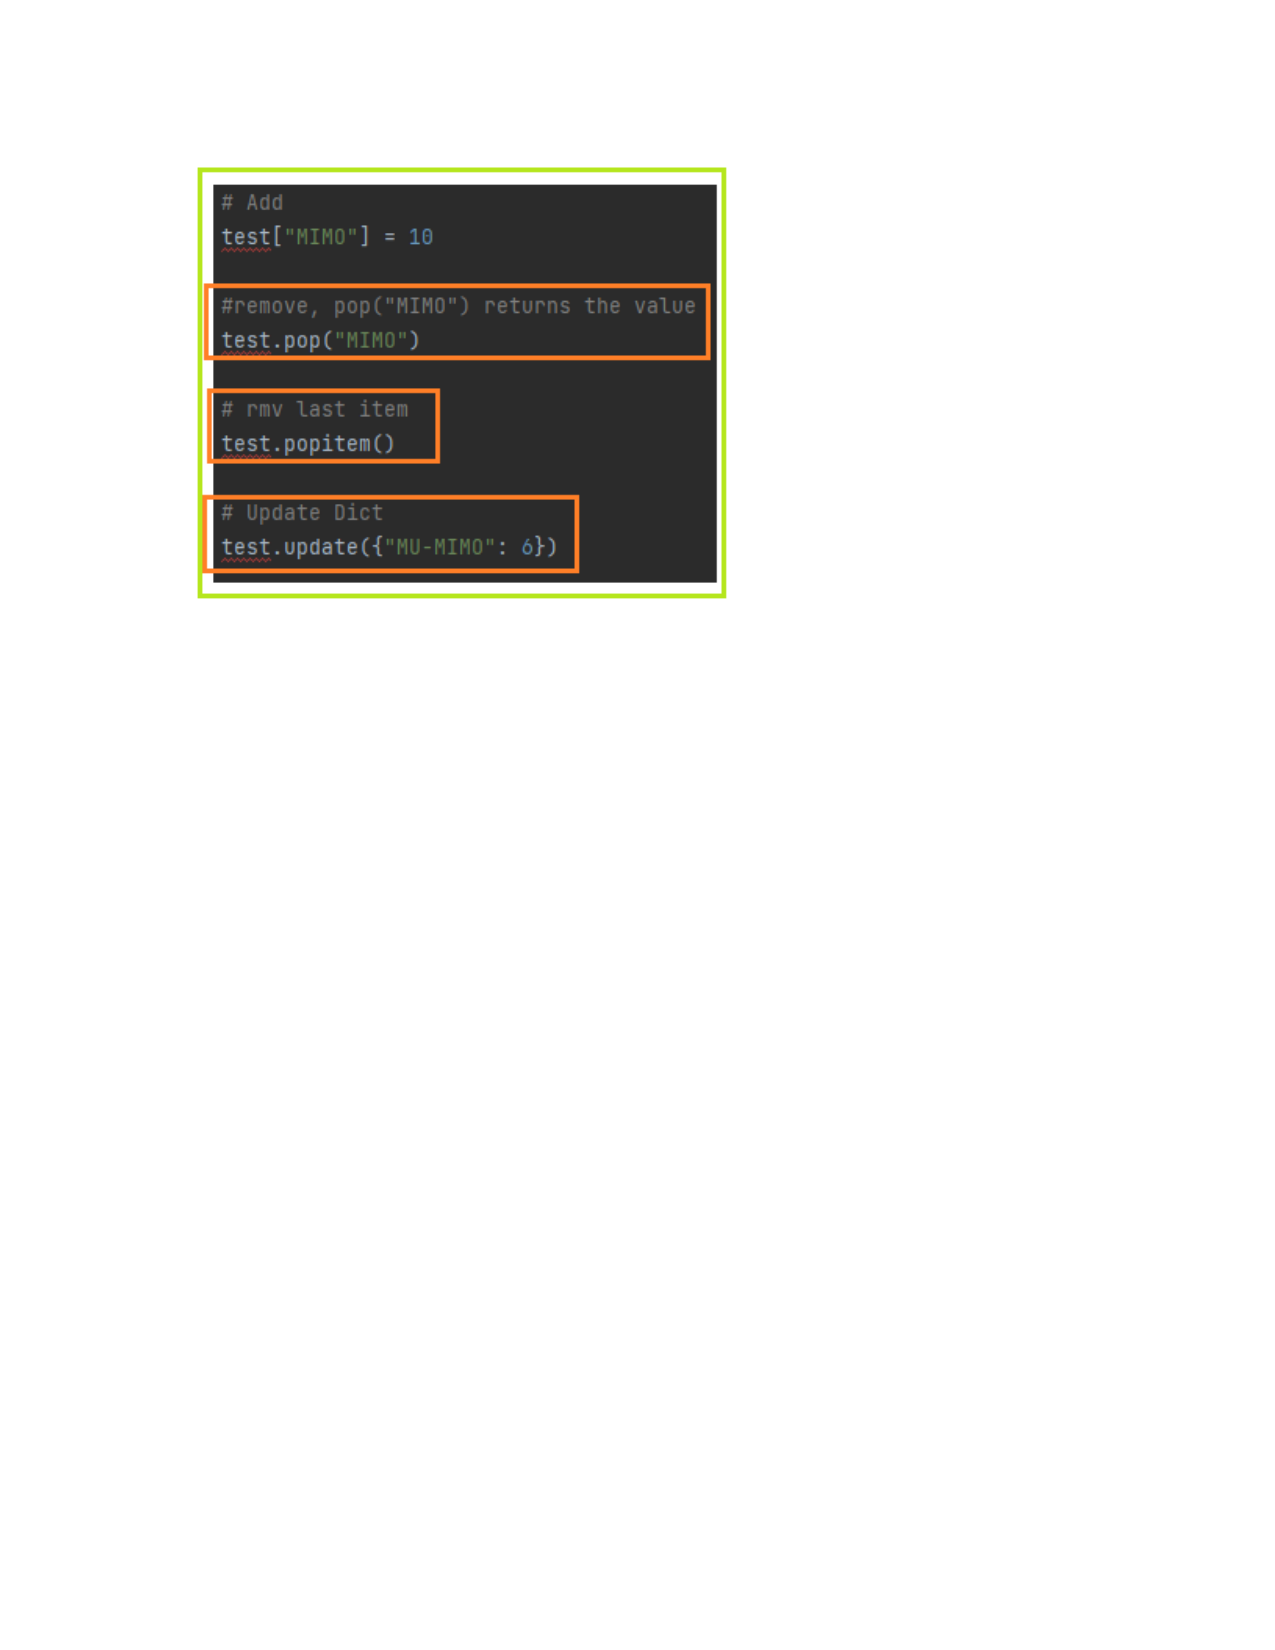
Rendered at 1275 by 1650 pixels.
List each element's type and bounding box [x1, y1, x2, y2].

picture [187, 150, 739, 608]
